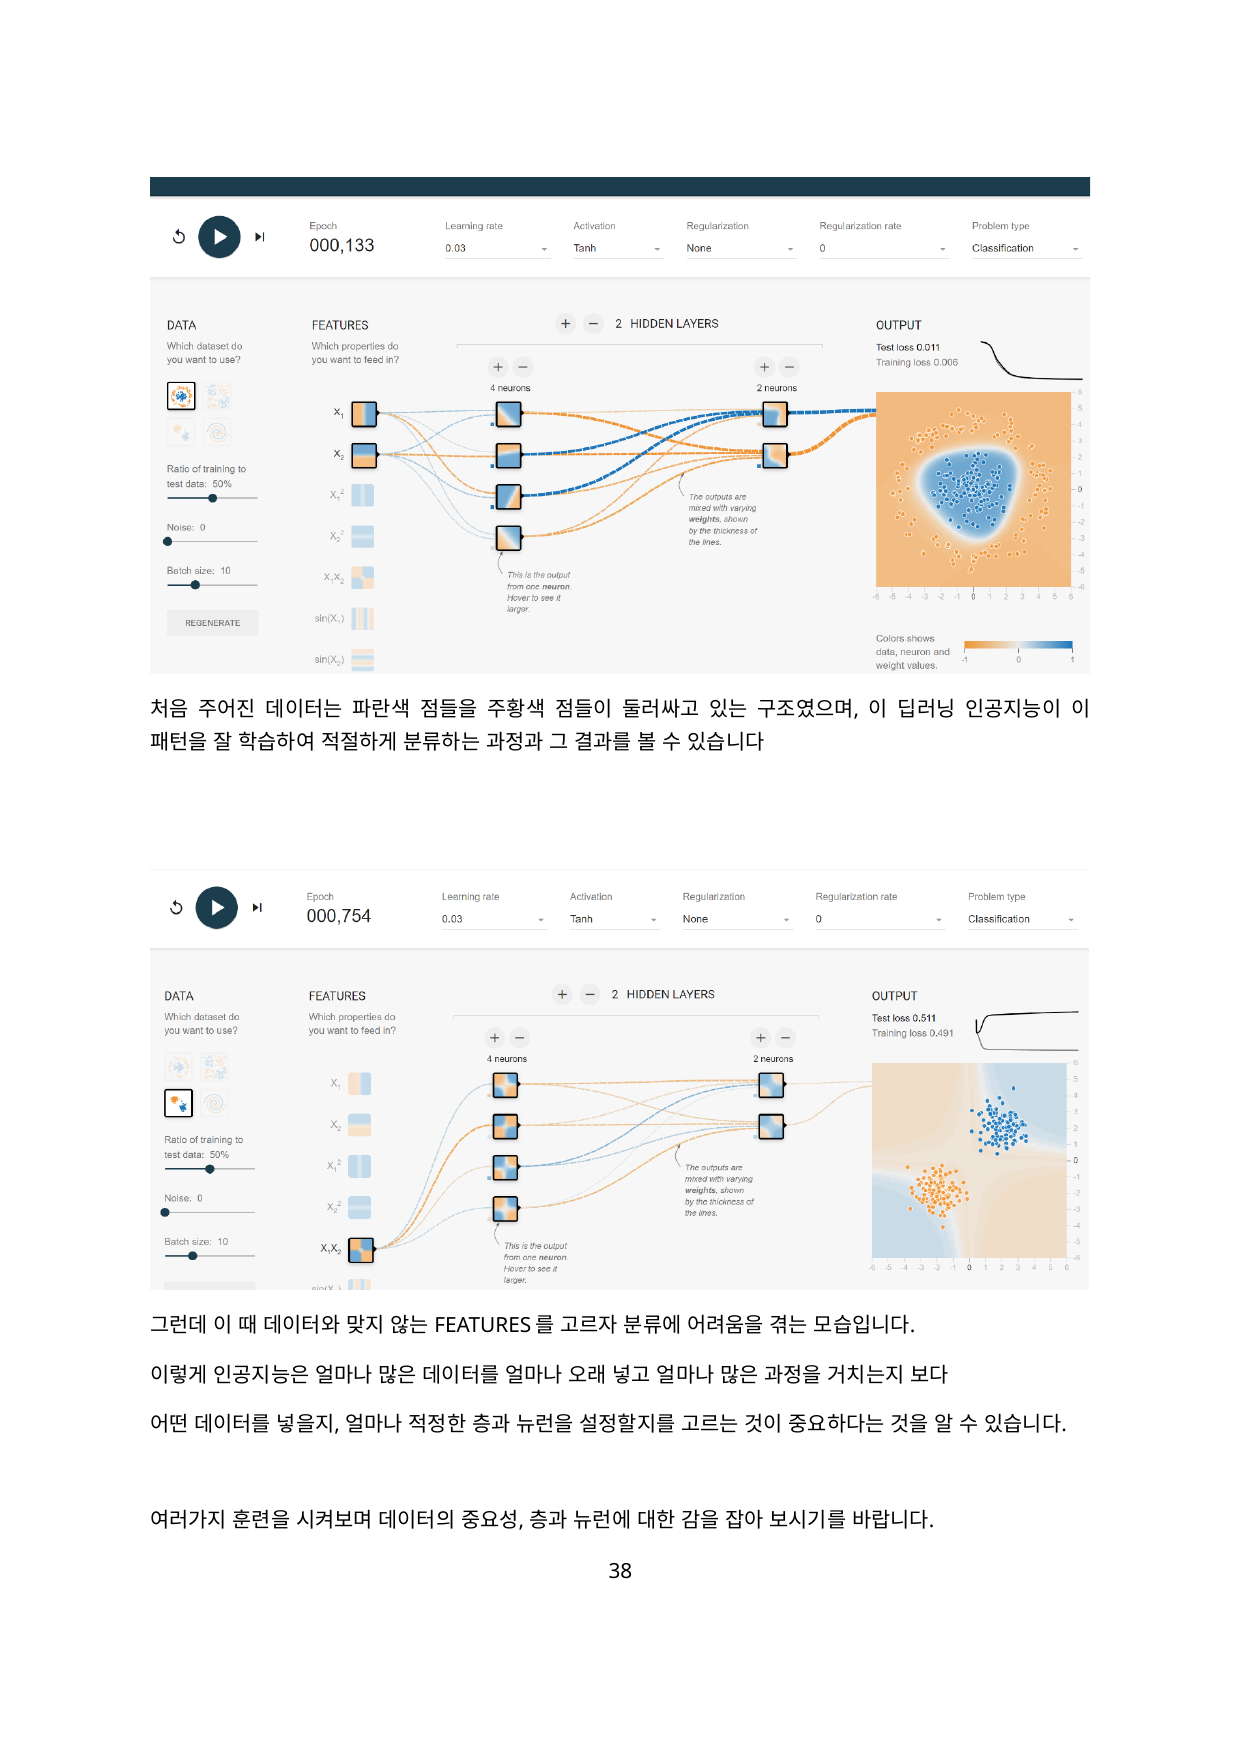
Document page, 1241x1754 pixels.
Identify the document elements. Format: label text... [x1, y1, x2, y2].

text 여러가지 훈련을 시켜보며 데이터의 중요성, 층과 뉴런에 대한 감을 잡아 보시기를 바랍니다. [150, 1504, 1090, 1534]
text 어떤 데이터를 넣을지, 얼마나 적정한 층과 뉴런을 설정할지를 고르는 것이 중요하다는 것을 알 수 있습니다. [150, 1407, 1090, 1437]
text 그런데 이 때 데이터와 맞지 않는 FEATURES를 고르자 분류에 어려움을 겪는 모습입니다. [150, 1308, 1090, 1339]
text 이렇게 인공지능은 얼마나 많은 데이터를 얼마나 오래 넣고 얼마나 많은 과정을 거치는지 보다 [150, 1358, 1090, 1388]
text 처음 주어진 데이터는 파란색 점들을 주황색 점들이 둘러싸고 있는 구조였으며, 이 딥러닝 인공지능이 이 패턴을 잘 학습하여 적절하게 분류하는 과정과 그 결과를 볼 수 있습니다 [150, 693, 1090, 756]
picture [150, 869, 1089, 1290]
picture [150, 177, 1091, 674]
